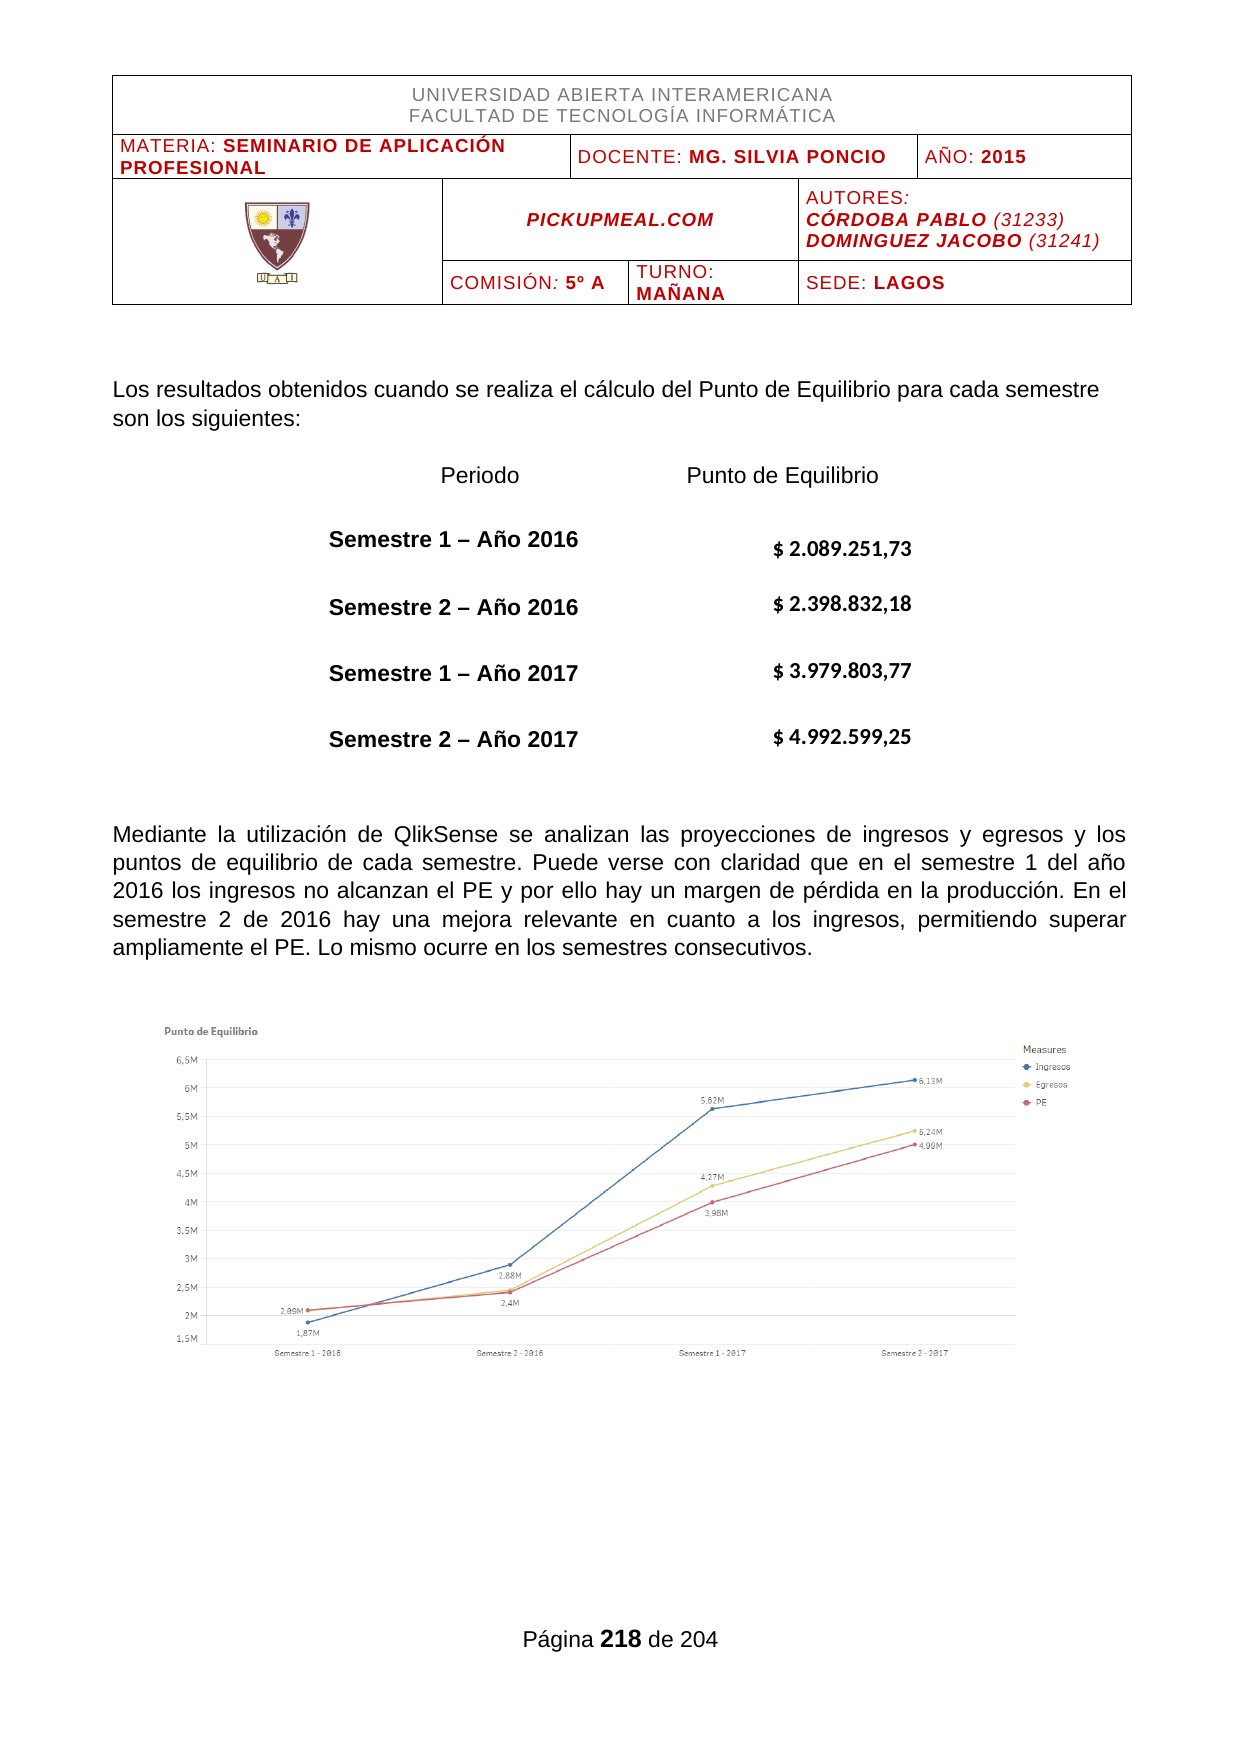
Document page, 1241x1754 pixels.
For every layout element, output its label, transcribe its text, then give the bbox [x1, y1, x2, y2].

picture [230, 196, 325, 287]
text Mediante la utilización de QlikSense se analizan las proyecciones de ingresos y egresos y los puntos de equilibrio de cada semestre. Puede verse con claridad que en el semestre 1 del año 2016 los ingresos no alcanzan el PE y por ello hay un margen de pérdida en la producción. En el semestre 2 de 2016 hay una mejora relevante en cuanto a los ingresos, permitiendo superar ampliamente el PE. Lo mismo ocurre en los semestres consecutivos. [112, 821, 1128, 961]
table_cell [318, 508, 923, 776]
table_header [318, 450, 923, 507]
picture [159, 1024, 1081, 1371]
text Los resultados obtenidos cuando se realiza el cálculo del Punto de Equilibrio para cada semestre son los siguientes: [112, 376, 1128, 431]
